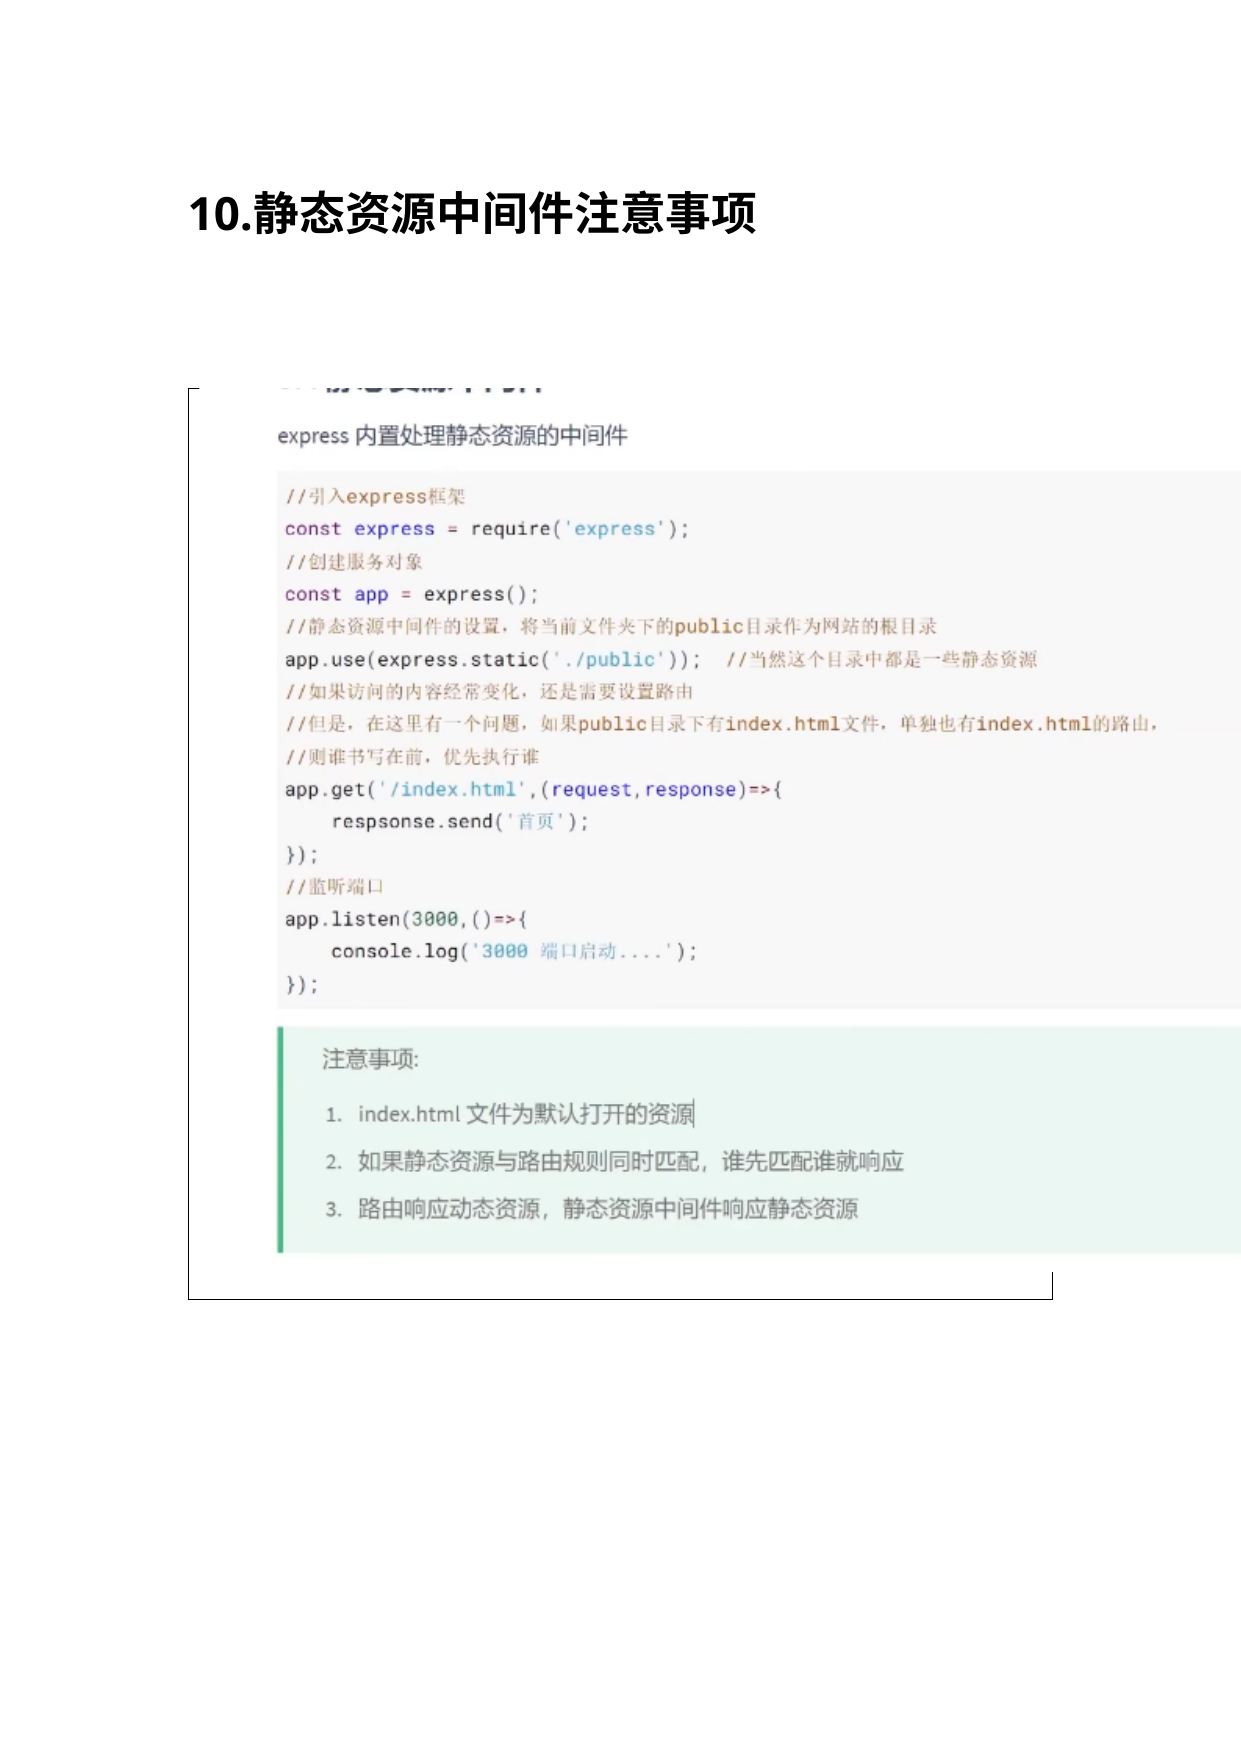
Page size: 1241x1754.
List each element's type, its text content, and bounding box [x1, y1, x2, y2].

table_header [189, 389, 1052, 1299]
picture [199, 388, 1241, 1272]
subtitle 10.静态资源中间件注意事项 [187, 162, 1053, 259]
